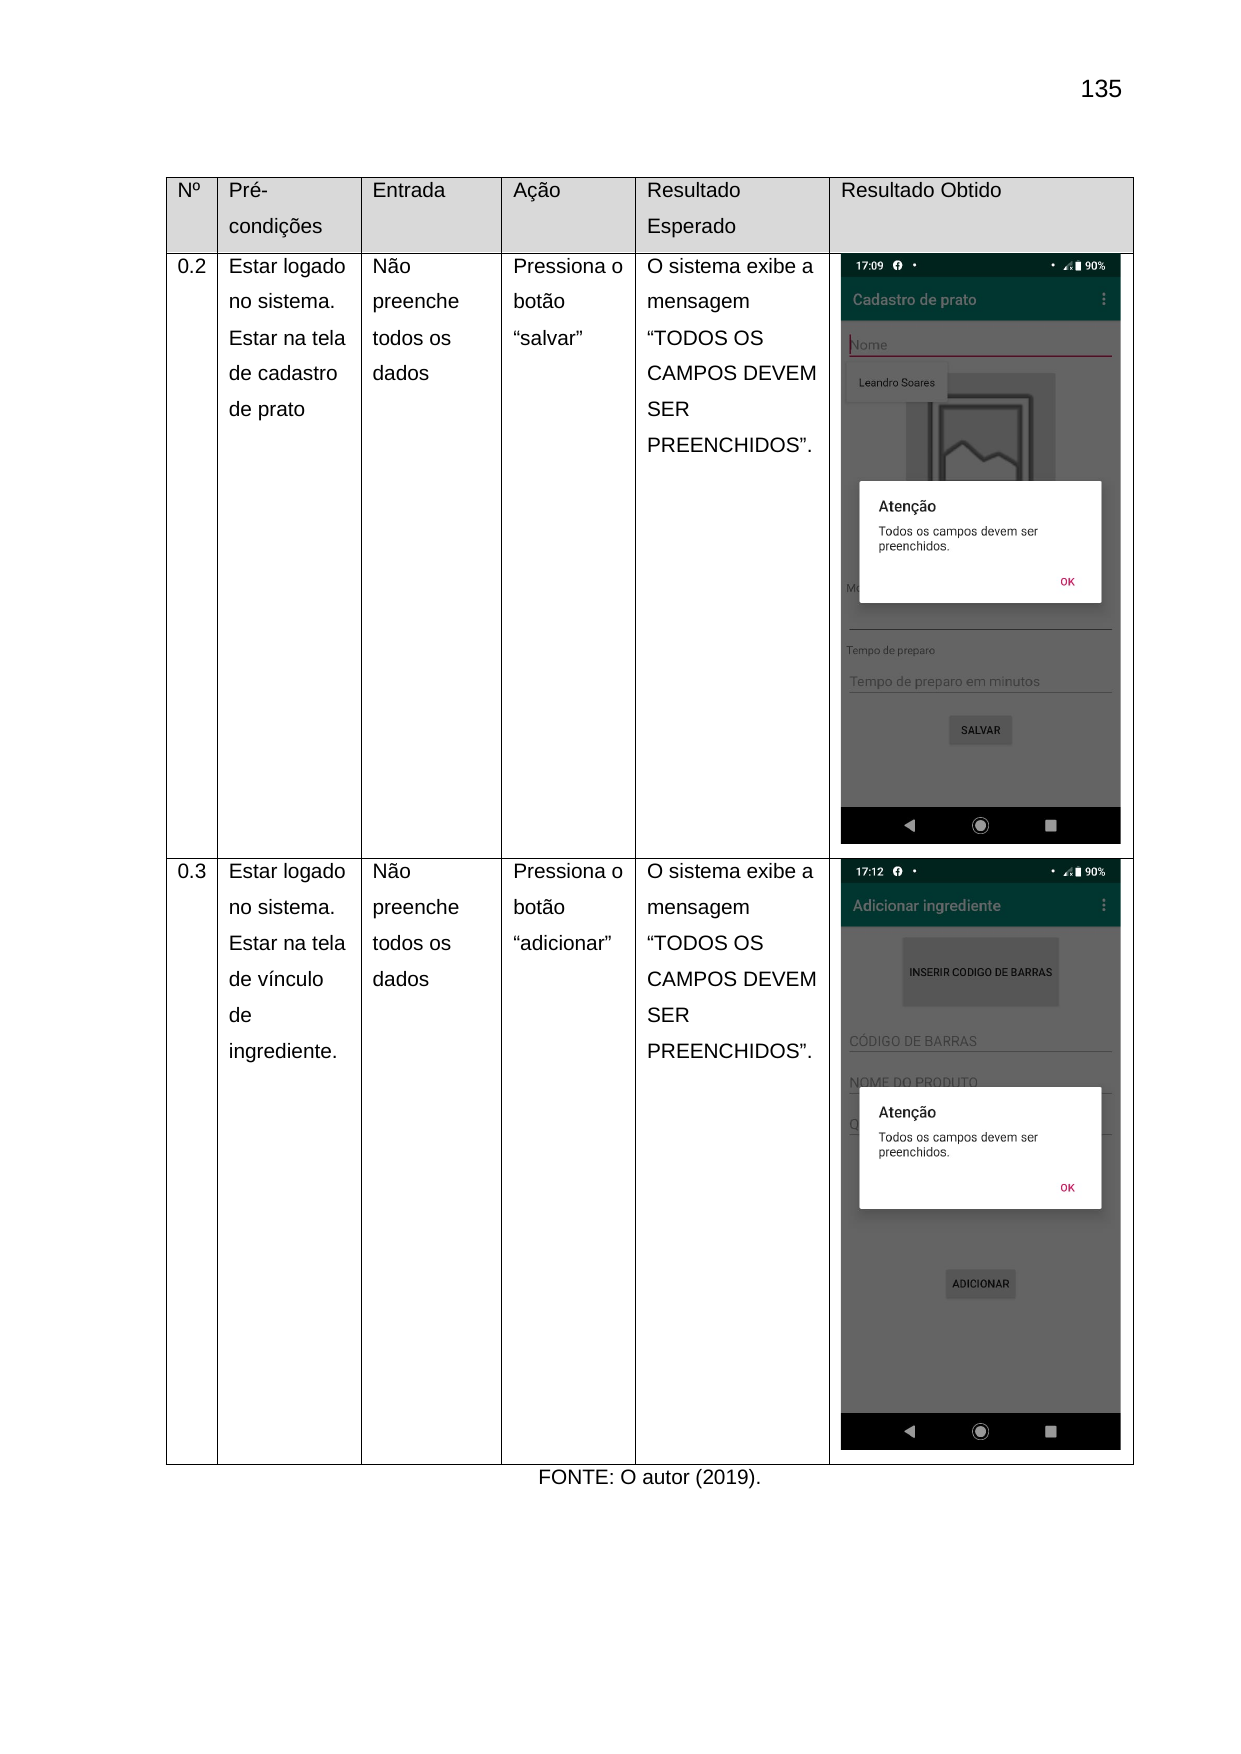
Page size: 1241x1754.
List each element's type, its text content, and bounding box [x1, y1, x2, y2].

table_header Ação [502, 178, 635, 252]
table_cell [830, 254, 1133, 858]
table_cell O sistema exibe a mensagem “TODOS OS CAMPOS DEVEM SER PREENCHIDOS”. [636, 254, 829, 858]
table_header Resultado Obtido [830, 178, 1133, 252]
table_header Nº [167, 178, 217, 252]
table_cell Não preenche todos os dados [362, 254, 501, 858]
table_cell Estar logado no sistema. Estar na tela de vínculo de ingrediente. [218, 859, 361, 1464]
picture [840, 859, 1121, 1450]
table_cell Estar logado no sistema. Estar na tela de cadastro de prato [218, 254, 361, 858]
text FONTE: O autor (2019). [177, 1465, 1122, 1489]
table_header Resultado Esperado [636, 178, 829, 252]
table_cell Pressiona o botão “salvar” [502, 254, 635, 858]
table_header Entrada [362, 178, 501, 252]
table_cell 0.2 [167, 254, 217, 858]
table_cell Pressiona o botão “adicionar” [502, 859, 635, 1464]
table_cell [830, 859, 1133, 1464]
table_header Pré-condições [218, 178, 361, 252]
picture [840, 253, 1121, 844]
table_cell 0.3 [167, 859, 217, 1464]
table_cell Não preenche todos os dados [362, 859, 501, 1464]
table_cell O sistema exibe a mensagem “TODOS OS CAMPOS DEVEM SER PREENCHIDOS”. [636, 859, 829, 1464]
